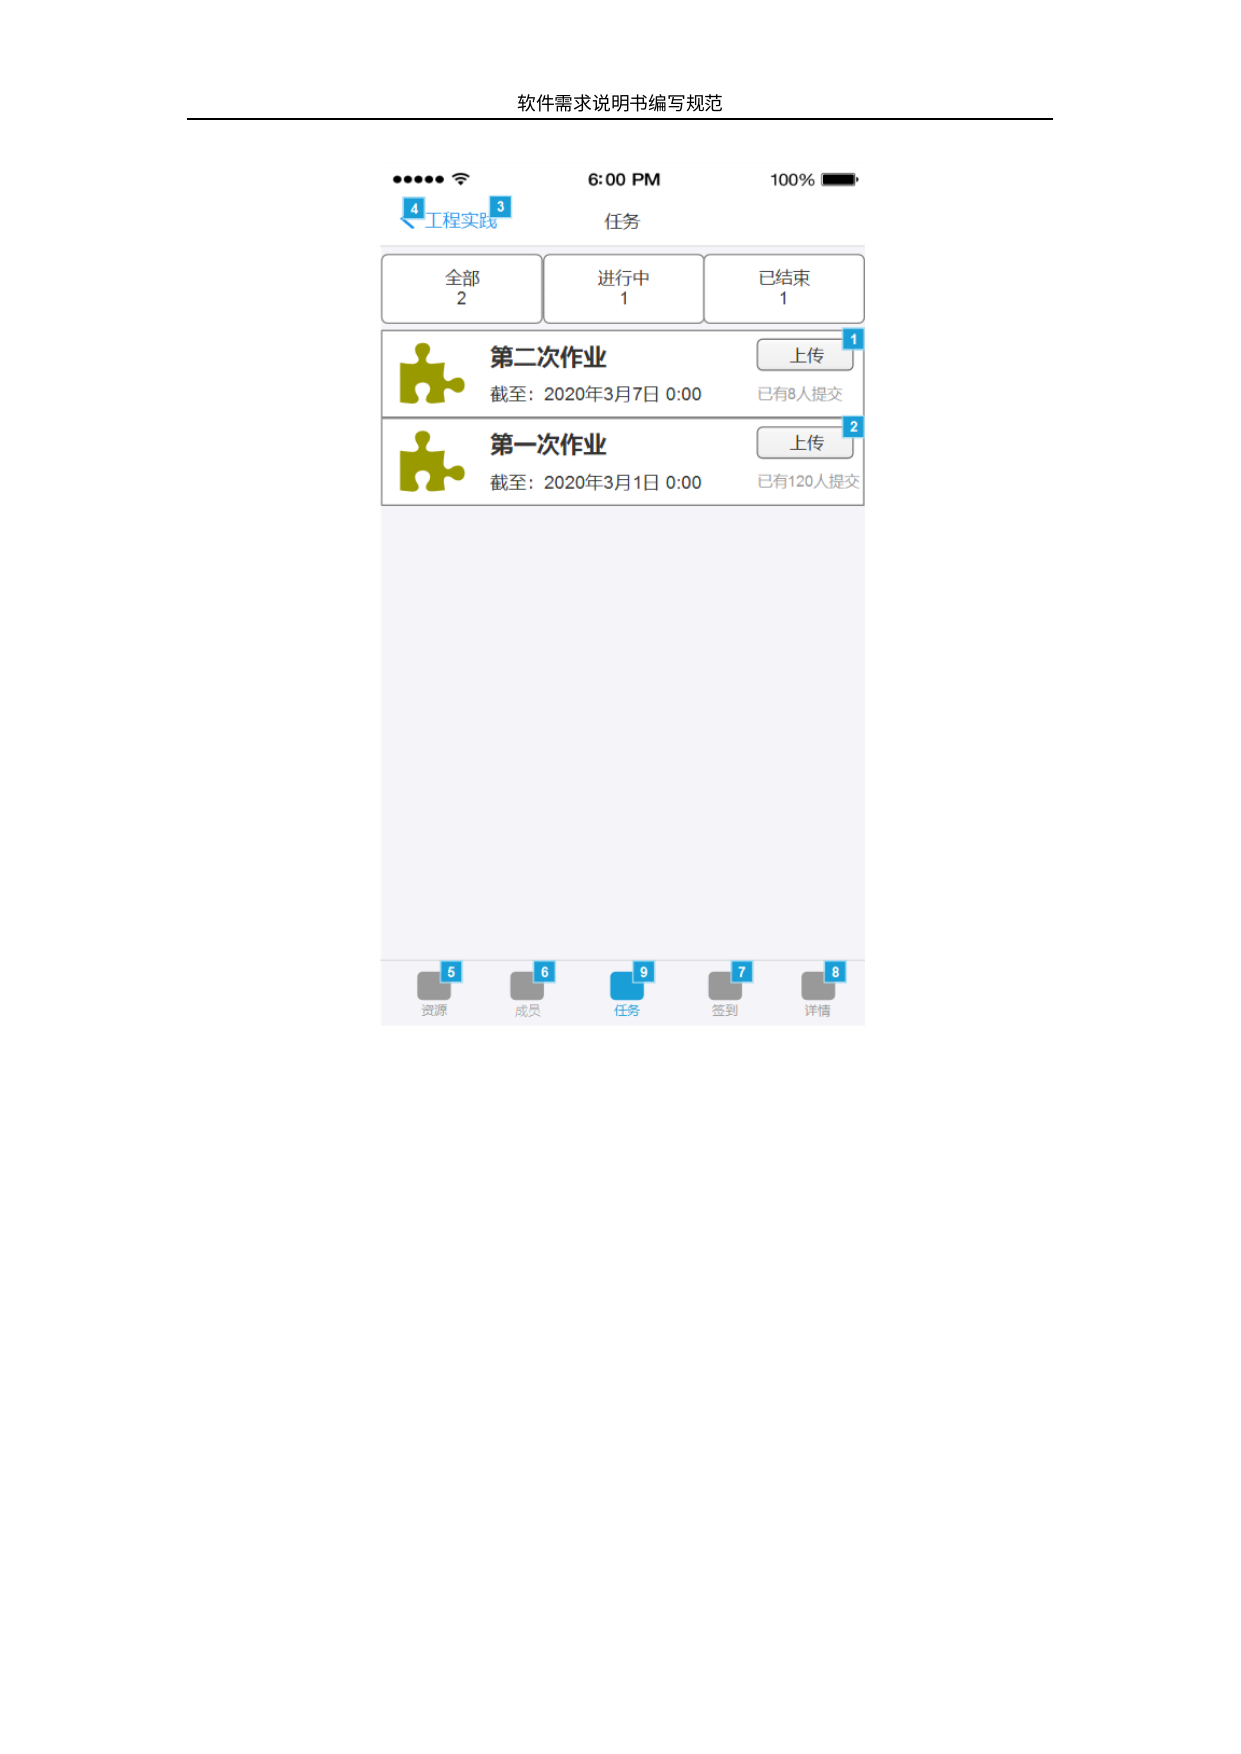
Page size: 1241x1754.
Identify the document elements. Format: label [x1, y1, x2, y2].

picture [375, 162, 865, 1029]
